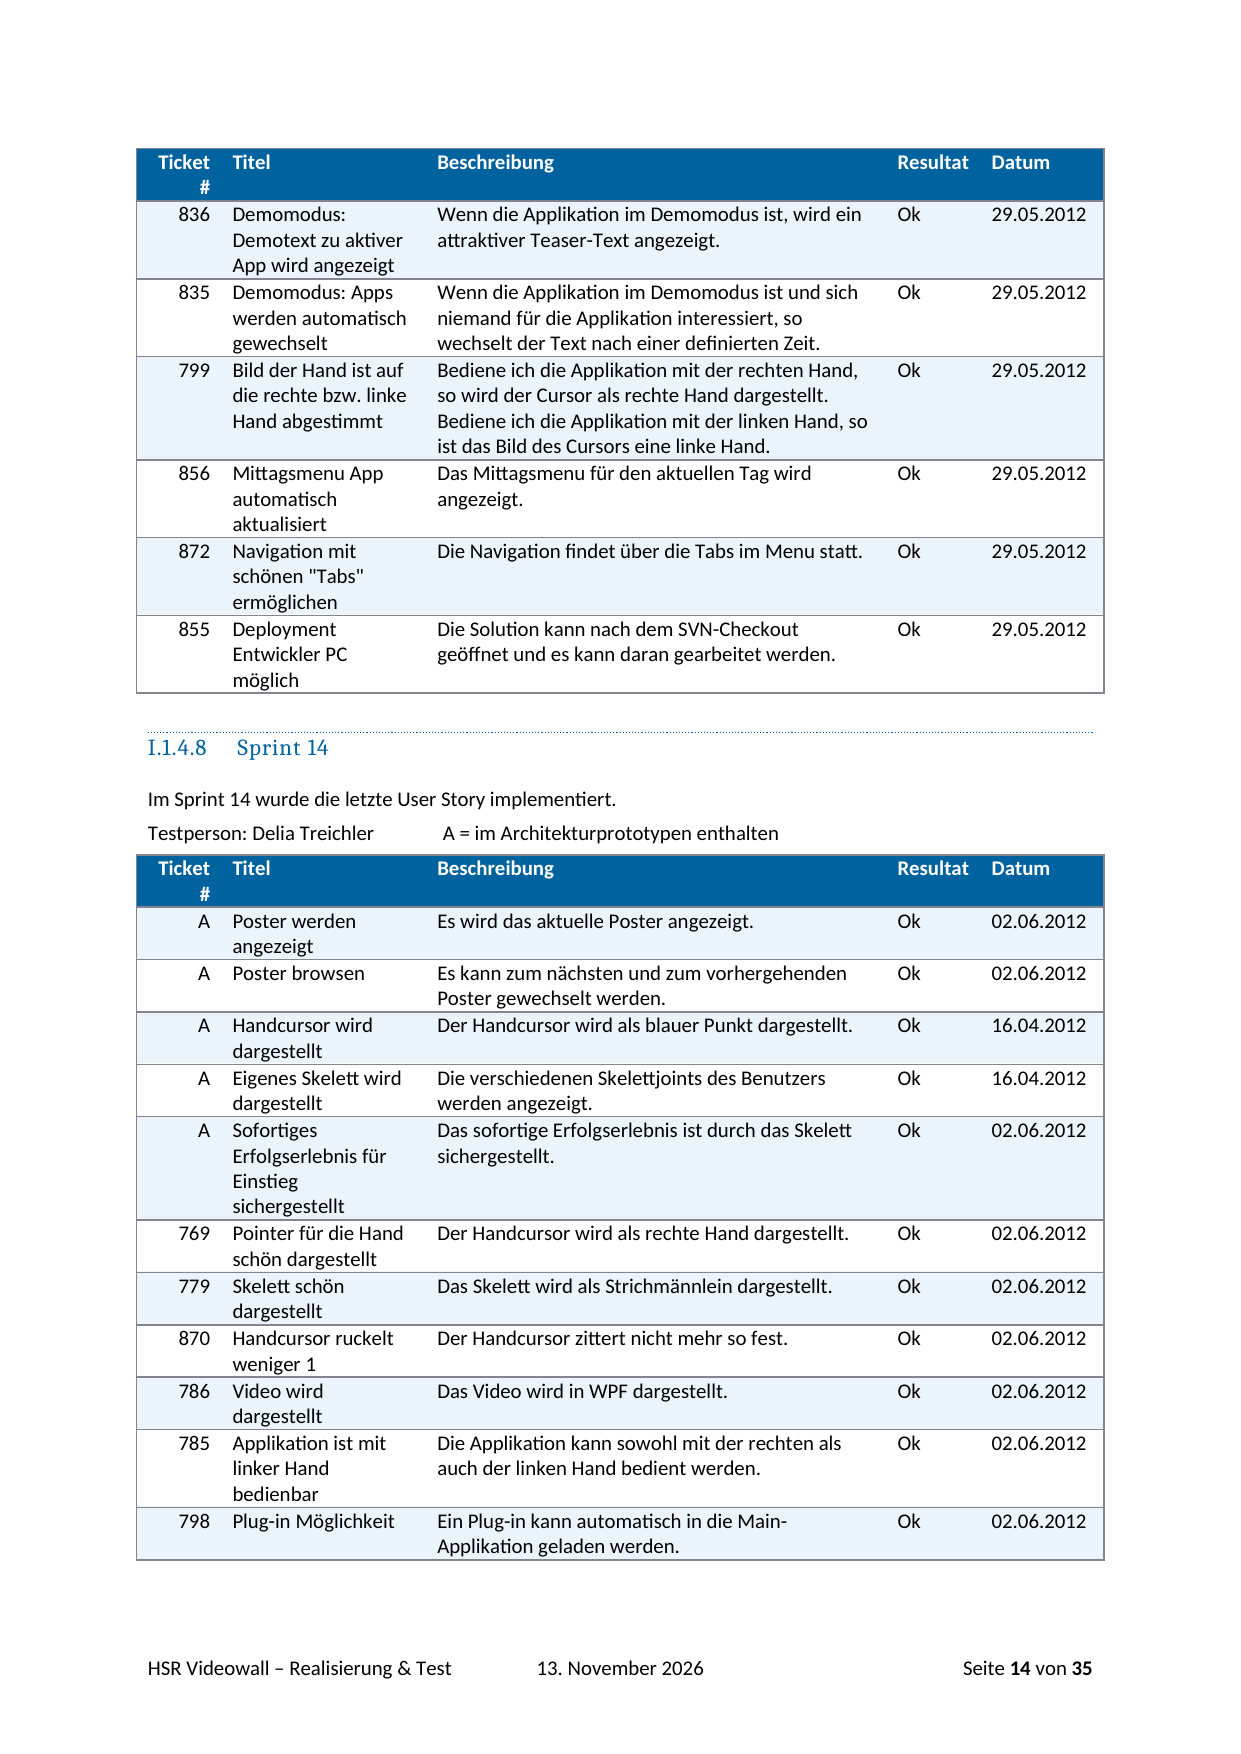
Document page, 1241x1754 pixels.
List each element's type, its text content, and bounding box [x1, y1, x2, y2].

table_cell Ok [886, 1013, 980, 1063]
table_cell Das Video wird in WPF dargestellt. [426, 1378, 886, 1429]
table_cell Wenn die Applikation im Demomodus ist, wird ein attraktiver Teaser-Text angezeigt. [426, 202, 886, 278]
table_cell Ok [886, 1221, 980, 1271]
table_cell Applikation ist mit linker Hand bedienbar [221, 1430, 426, 1506]
table_cell 02.06.2012 [980, 1508, 1103, 1559]
table_cell A [137, 1013, 221, 1063]
table_cell Deployment Entwickler PC möglich [221, 616, 426, 692]
table_cell Poster browsen [221, 960, 426, 1011]
table_cell Ein Plug-in kann automatisch in die Main-Applikation geladen werden. [426, 1508, 886, 1559]
table_cell Ok [886, 1326, 980, 1376]
table_cell 29.05.2012 [980, 616, 1103, 692]
table_cell Ok [886, 538, 980, 614]
table_cell Mittagsmenu App automatisch aktualisiert [221, 461, 426, 537]
table_cell Ok [886, 908, 980, 959]
table_cell Ok [886, 202, 980, 278]
table_cell 799 [137, 357, 221, 459]
table_cell 29.05.2012 [980, 357, 1103, 459]
table_cell Ok [886, 357, 980, 459]
table_cell Die Navigation findet über die Tabs im Menu statt. [426, 538, 886, 614]
table_cell 785 [137, 1430, 221, 1506]
table_cell 02.06.2012 [980, 1326, 1103, 1376]
table_header Ticket# [137, 149, 221, 200]
table_cell Der Handcursor wird als blauer Punkt dargestellt. [426, 1013, 886, 1063]
table_cell Ok [886, 280, 980, 356]
table_cell Ok [886, 960, 980, 1011]
table_cell Bild der Hand ist auf die rechte bzw. linke Hand abgestimmt [221, 357, 426, 459]
table_cell 835 [137, 280, 221, 356]
table_cell 870 [137, 1326, 221, 1376]
table_cell 29.05.2012 [980, 202, 1103, 278]
table_header Titel [221, 149, 426, 200]
table_cell Das sofortige Erfolgserlebnis ist durch das Skelett sichergestellt. [426, 1117, 886, 1219]
table_cell 02.06.2012 [980, 1221, 1103, 1271]
table_cell 779 [137, 1273, 221, 1324]
table_cell 786 [137, 1378, 221, 1429]
table_cell 02.06.2012 [980, 908, 1103, 959]
table_cell 02.06.2012 [980, 1117, 1103, 1219]
table_cell 855 [137, 616, 221, 692]
table_cell Skelett schön dargestellt [221, 1273, 426, 1324]
table_cell 872 [137, 538, 221, 614]
table_header Ticket# [137, 856, 221, 906]
table_header Datum [980, 149, 1103, 200]
table_cell Es kann zum nächsten und zum vorhergehenden Poster gewechselt werden. [426, 960, 886, 1011]
table_cell Eigenes Skelett wird dargestellt [221, 1065, 426, 1116]
table_cell 16.04.2012 [980, 1065, 1103, 1116]
table_cell A [137, 960, 221, 1011]
table_header Datum [980, 856, 1103, 906]
subtitle Sprint 14 [148, 731, 1093, 761]
table_cell Das Skelett wird als Strichmännlein dargestellt. [426, 1273, 886, 1324]
table_cell Der Handcursor wird als rechte Hand dargestellt. [426, 1221, 886, 1271]
table_cell Demomodus: Demotext zu aktiver App wird angezeigt [221, 202, 426, 278]
table_cell 29.05.2012 [980, 538, 1103, 614]
table_cell 769 [137, 1221, 221, 1271]
table_cell Ok [886, 1117, 980, 1219]
table_cell Sofortiges Erfolgserlebnis für Einstieg sichergestellt [221, 1117, 426, 1219]
table_cell Ok [886, 1273, 980, 1324]
table_cell Die Solution kann nach dem SVN-Checkout geöffnet und es kann daran gearbeitet werden. [426, 616, 886, 692]
table_cell 798 [137, 1508, 221, 1559]
table_cell 02.06.2012 [980, 1378, 1103, 1429]
table_cell A [137, 1117, 221, 1219]
table_cell Die verschiedenen Skelettjoints des Benutzers werden angezeigt. [426, 1065, 886, 1116]
table_cell 02.06.2012 [980, 1273, 1103, 1324]
table_cell Es wird das aktuelle Poster angezeigt. [426, 908, 886, 959]
table_cell 02.06.2012 [980, 960, 1103, 1011]
table_cell Ok [886, 1508, 980, 1559]
table_cell Ok [886, 616, 980, 692]
table_cell Handcursor wird dargestellt [221, 1013, 426, 1063]
table_cell Plug-in Möglichkeit [221, 1508, 426, 1559]
table_cell 29.05.2012 [980, 280, 1103, 356]
table_cell Das Mittagsmenu für den aktuellen Tag wird angezeigt. [426, 461, 886, 537]
table_header Beschreibung [426, 149, 886, 200]
table_cell Bediene ich die Applikation mit der rechten Hand, so wird der Cursor als rechte Hand dargestellt. Bediene ich die Applikation mit der linken Hand, so ist das Bild des Cursors eine linke Hand. [426, 357, 886, 459]
table_cell Wenn die Applikation im Demomodus ist und sich niemand für die Applikation interessiert, so wechselt der Text nach einer definierten Zeit. [426, 280, 886, 356]
table_header Resultat [886, 856, 980, 906]
table_cell A [137, 1065, 221, 1116]
table_cell Handcursor ruckelt weniger 1 [221, 1326, 426, 1376]
table_cell Pointer für die Hand schön dargestellt [221, 1221, 426, 1271]
table_cell 836 [137, 202, 221, 278]
table_cell A [137, 908, 221, 959]
table_cell 856 [137, 461, 221, 537]
table_cell Der Handcursor zittert nicht mehr so fest. [426, 1326, 886, 1376]
table_cell Ok [886, 1378, 980, 1429]
table_cell 02.06.2012 [980, 1430, 1103, 1506]
table_cell Die Applikation kann sowohl mit der rechten als auch der linken Hand bedient werden. [426, 1430, 886, 1506]
text Im Sprint 14 wurde die letzte User Story implementiert. [148, 786, 1093, 812]
table_cell 29.05.2012 [980, 461, 1103, 537]
table_header Titel [221, 856, 426, 906]
table_header Resultat [886, 149, 980, 200]
table_cell Navigation mit schönen "Tabs" ermöglichen [221, 538, 426, 614]
table_cell 16.04.2012 [980, 1013, 1103, 1063]
table_cell Ok [886, 1430, 980, 1506]
table_cell Video wird dargestellt [221, 1378, 426, 1429]
text Testperson: Delia Treichler A = im Architekturprototypen enthalten [148, 820, 1093, 846]
table_header Beschreibung [426, 856, 886, 906]
table_cell Demomodus: Apps werden automatisch gewechselt [221, 280, 426, 356]
table_cell Poster werden angezeigt [221, 908, 426, 959]
table_cell Ok [886, 461, 980, 537]
table_cell Ok [886, 1065, 980, 1116]
